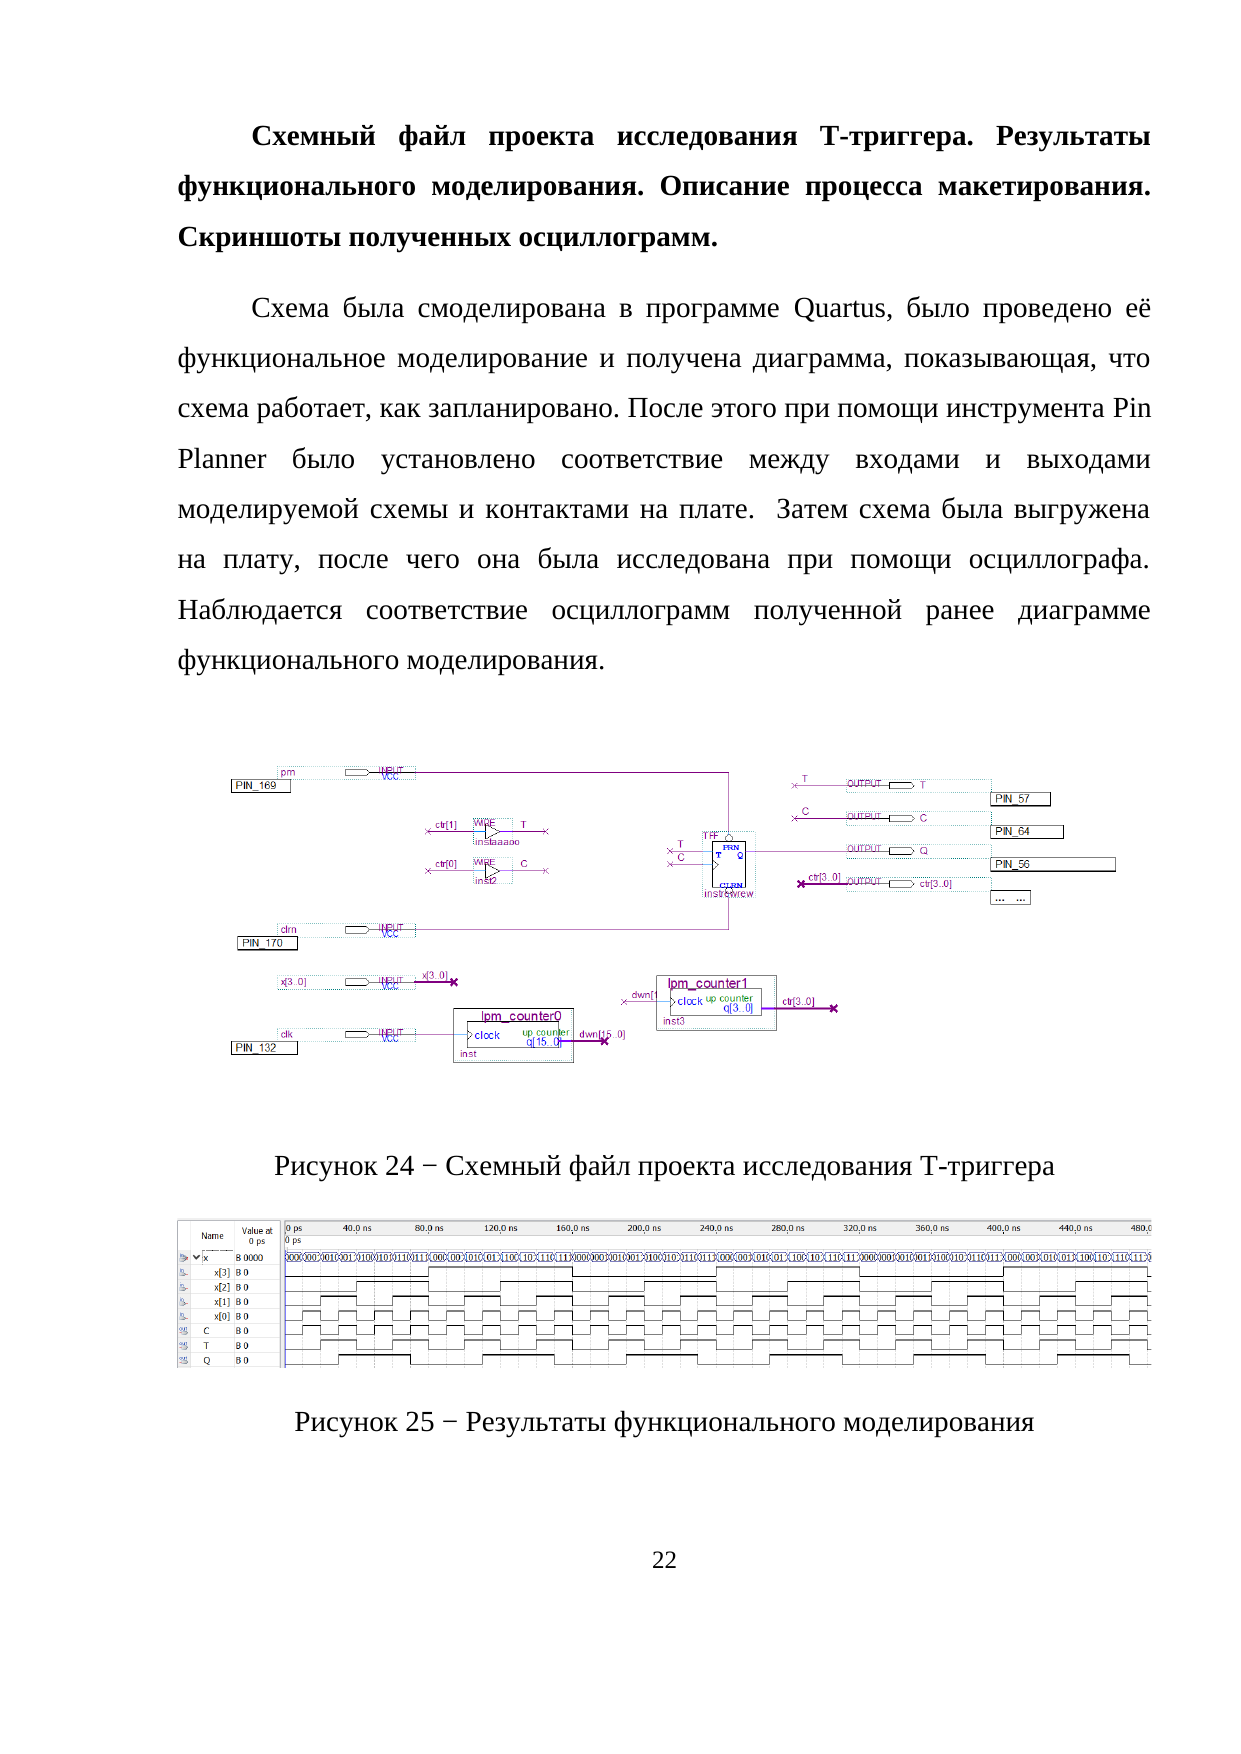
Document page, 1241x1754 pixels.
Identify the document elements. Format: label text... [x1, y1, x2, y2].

picture [177, 713, 1152, 1112]
picture [177, 1218, 1152, 1368]
text Схемный файл проекта исследования Т-триггера. Результаты функционального моделирования. Описание процесса макетирования. Скриншоты полученных осциллограмм. [177, 118, 1152, 252]
text Схема была смоделирована в программе Quartus, было проведено её функциональное моделирование и получена диаграмма, показывающая, что схема работает, как запланировано. После этого при помощи инструмента Pin Planner было установлено соответствие между входами и выходами моделируемой схемы и контактами на плате. Затем схема была выгружена на плату, после чего она была исследована при помощи осциллографа. Наблюдается соответствие осциллограмм полученной ранее диаграмме функционального моделирования. [177, 290, 1152, 676]
